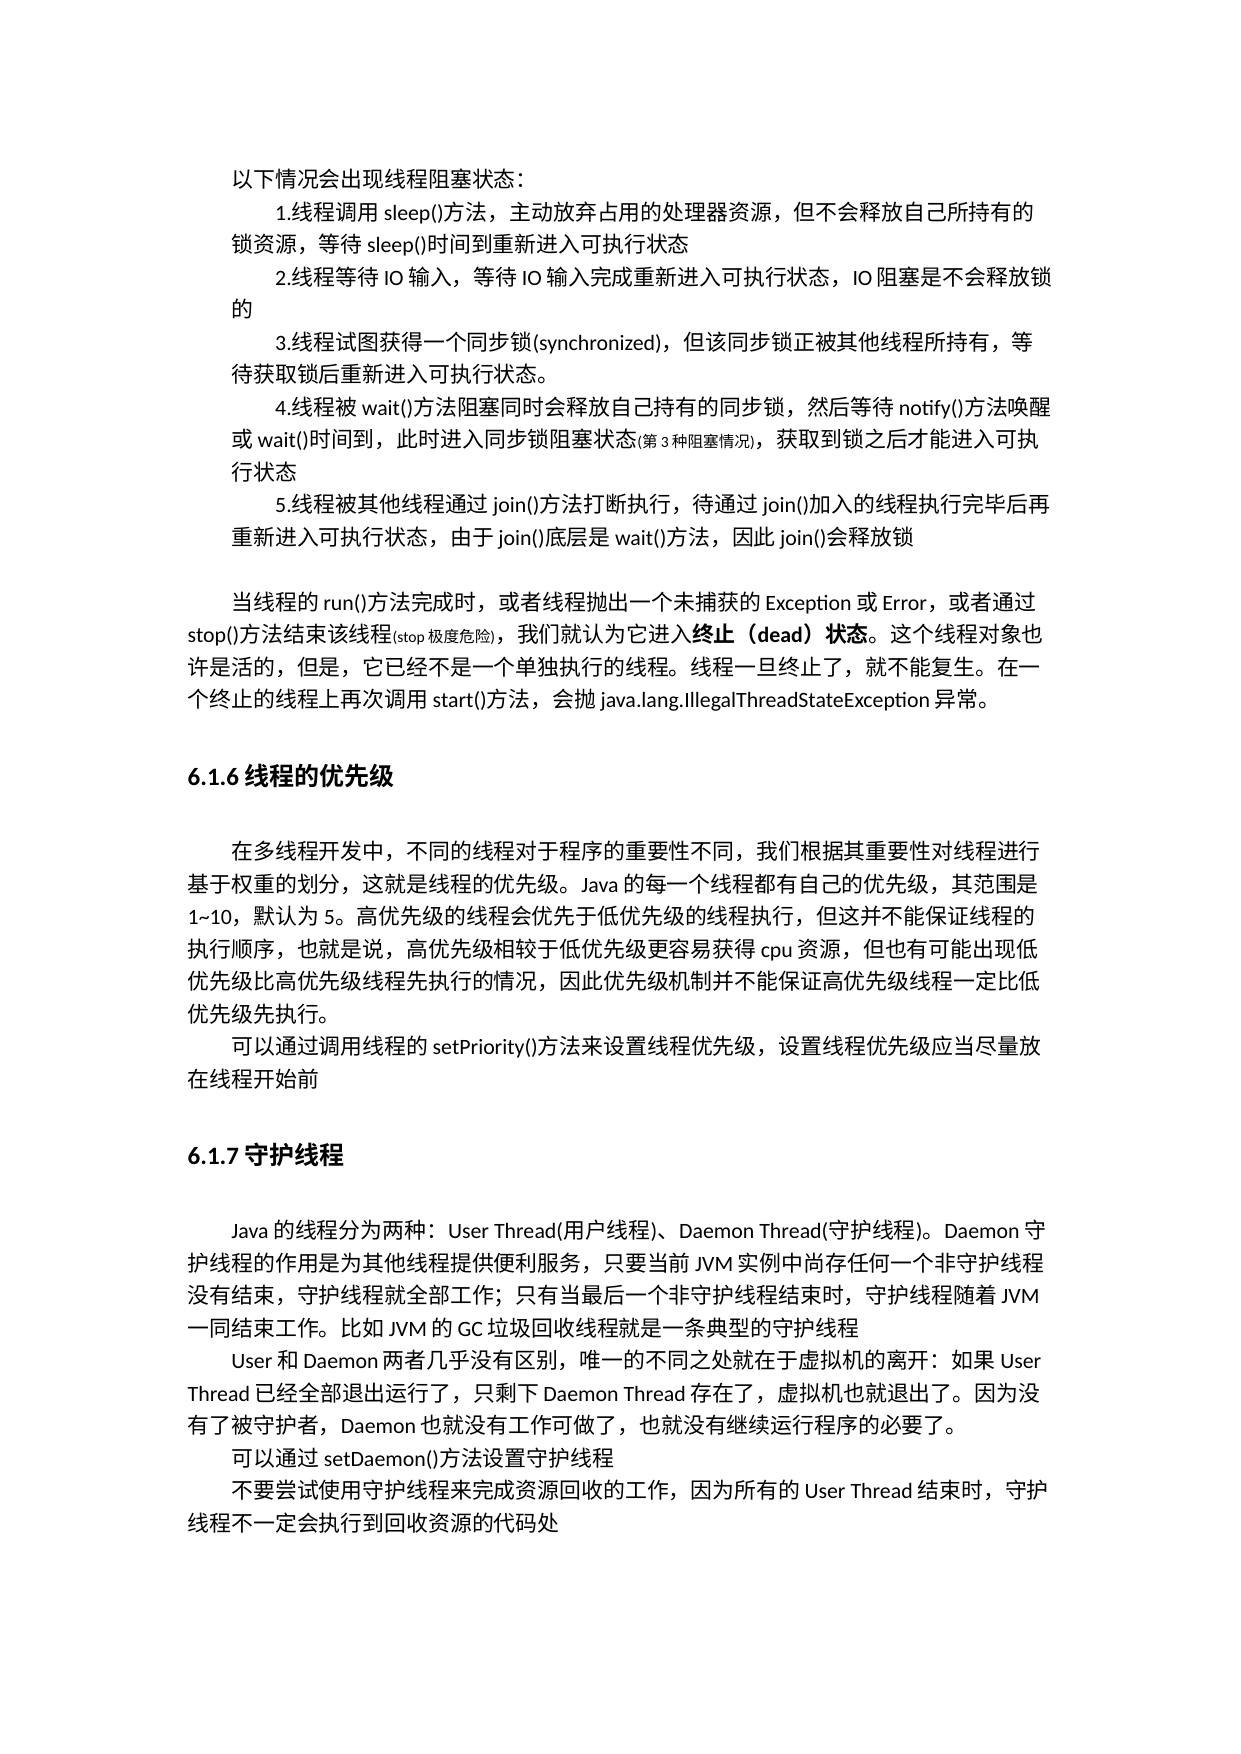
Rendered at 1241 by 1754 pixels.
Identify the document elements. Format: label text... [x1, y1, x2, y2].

text 当线程的run()方法完成时，或者线程抛出一个未捕获的Exception或Error，或者通过stop()方法结束该线程(stop极度危险)，我们就认为它进入终止（dead）状态。这个线程对象也许是活的，但是，它已经不是一个单独执行的线程。线程一旦终止了，就不能复生。在一个终止的线程上再次调用start()方法，会抛java.lang.IllegalThreadStateException异常。 [187, 584, 1053, 714]
text Java的线程分为两种：User Thread(用户线程)、Daemon Thread(守护线程)。Daemon守护线程的作用是为其他线程提供便利服务，只要当前JVM实例中尚存任何一个非守护线程没有结束，守护线程就全部工作；只有当最后一个非守护线程结束时，守护线程随着JVM一同结束工作。比如JVM的GC垃圾回收线程就是一条典型的守护线程 [187, 1213, 1053, 1343]
text 4.线程被wait()方法阻塞同时会释放自己持有的同步锁，然后等待notify()方法唤醒或wait()时间到，此时进入同步锁阻塞状态(第3种阻塞情况)，获取到锁之后才能进入可执行状态 [231, 389, 1053, 487]
text 以下情况会出现线程阻塞状态： [187, 162, 1053, 194]
text 在多线程开发中，不同的线程对于程序的重要性不同，我们根据其重要性对线程进行基于权重的划分，这就是线程的优先级。Java的每一个线程都有自己的优先级，其范围是1~10，默认为5。高优先级的线程会优先于低优先级的线程执行，但这并不能保证线程的执行顺序，也就是说，高优先级相较于低优先级更容易获得cpu资源，但也有可能出现低优先级比高优先级线程先执行的情况，因此优先级机制并不能保证高优先级线程一定比低优先级先执行。 [187, 834, 1053, 1029]
text 可以通过 setDaemon()方法设置守护线程 [187, 1440, 1053, 1473]
subtitle 6.1.7守护线程 [187, 1121, 1053, 1186]
text 可以通过调用线程的setPriority()方法来设置线程优先级，设置线程优先级应当尽量放在线程开始前 [187, 1029, 1053, 1094]
text 1.线程调用sleep()方法，主动放弃占用的处理器资源，但不会释放自己所持有的锁资源，等待sleep()时间到重新进入可执行状态 [231, 194, 1053, 259]
text 5.线程被其他线程通过join()方法打断执行，待通过join()加入的线程执行完毕后再重新进入可执行状态，由于join()底层是wait()方法，因此join()会释放锁 [231, 487, 1053, 552]
text 2.线程等待IO输入，等待IO输入完成重新进入可执行状态，IO阻塞是不会释放锁的 [231, 259, 1053, 324]
text 不要尝试使用守护线程来完成资源回收的工作，因为所有的User Thread结束时，守护线程不一定会执行到回收资源的代码处 [187, 1473, 1053, 1538]
text User和Daemon两者几乎没有区别，唯一的不同之处就在于虚拟机的离开：如果 User Thread已经全部退出运行了，只剩下Daemon Thread存在了，虚拟机也就退出了。因为没有了被守护者，Daemon也就没有工作可做了，也就没有继续运行程序的必要了。 [187, 1343, 1053, 1440]
subtitle 6.1.6线程的优先级 [187, 742, 1053, 807]
text 3.线程试图获得一个同步锁(synchronized)，但该同步锁正被其他线程所持有，等待获取锁后重新进入可执行状态。 [231, 324, 1053, 389]
